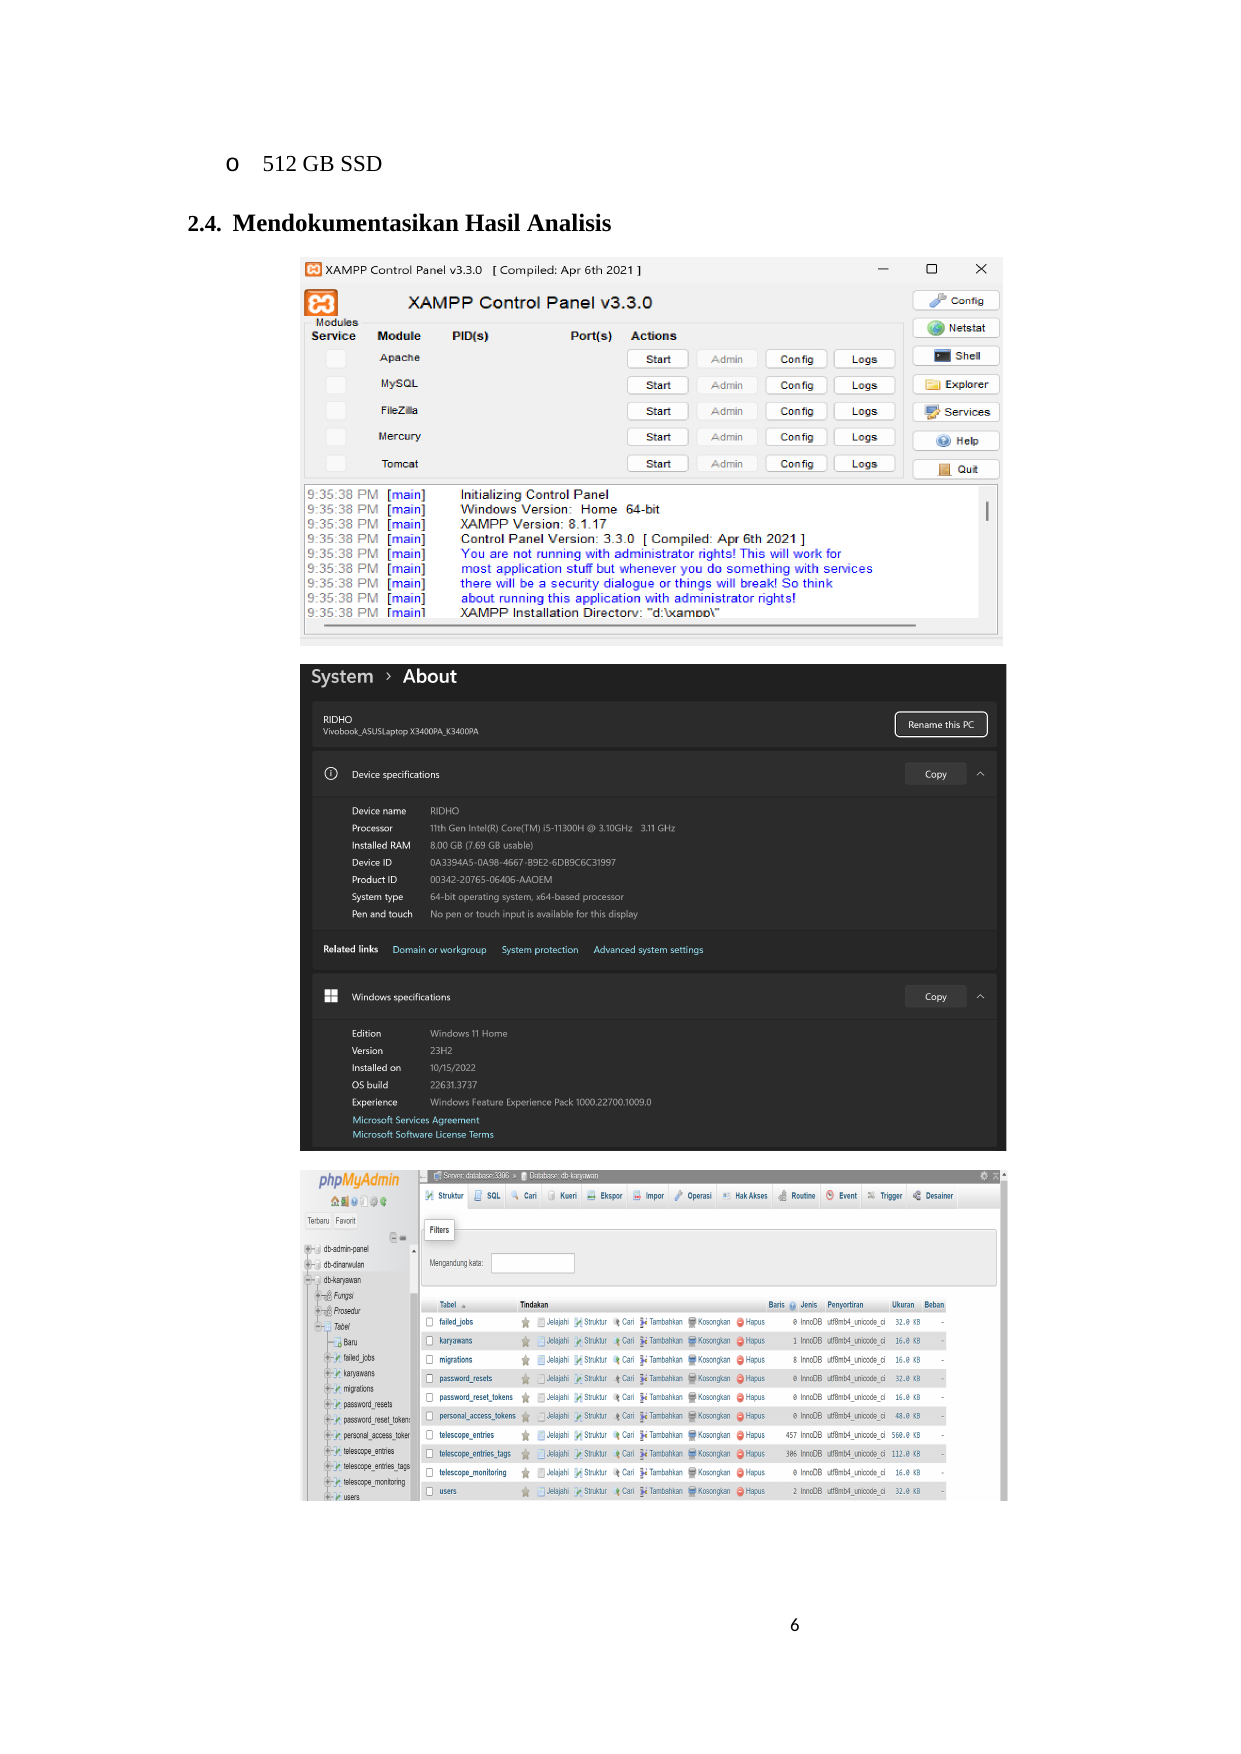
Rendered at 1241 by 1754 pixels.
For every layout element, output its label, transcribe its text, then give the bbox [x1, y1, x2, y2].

picture [300, 257, 1003, 646]
list Mendokumentasikan Hasil Analisis [187, 208, 941, 237]
picture [300, 664, 1007, 1151]
list 512 GB SSD [225, 150, 1090, 179]
picture [300, 1170, 1008, 1501]
